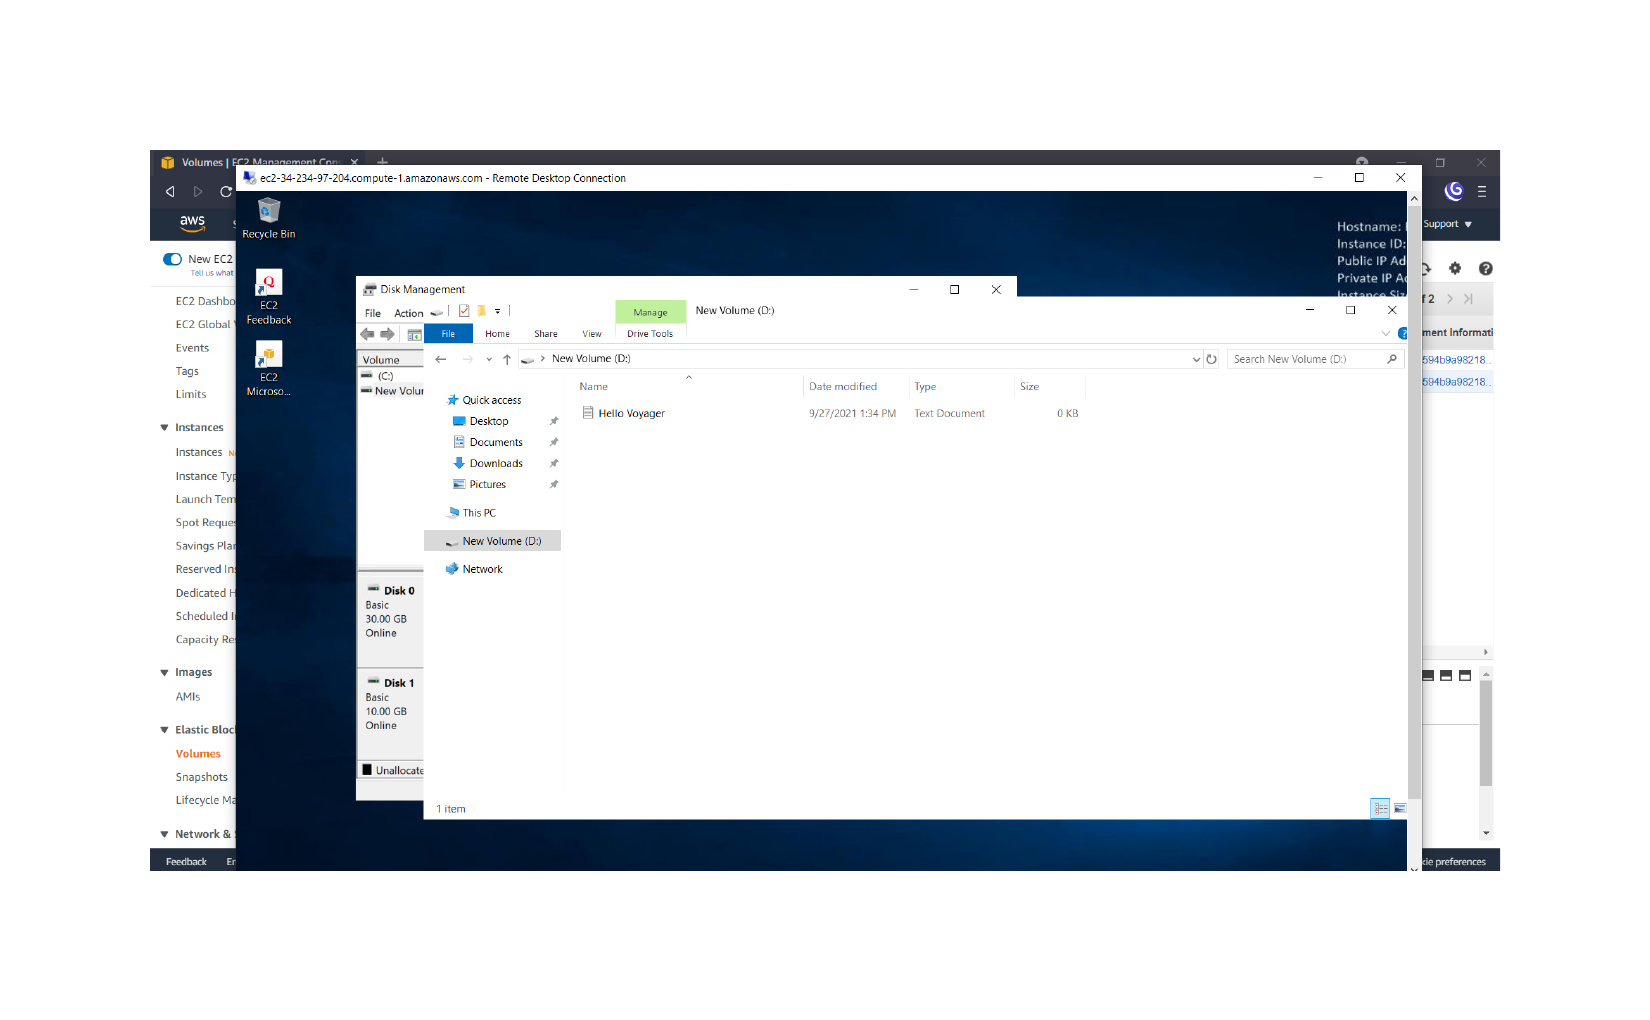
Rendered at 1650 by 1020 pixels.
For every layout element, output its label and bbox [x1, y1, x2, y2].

picture [150, 150, 1500, 871]
